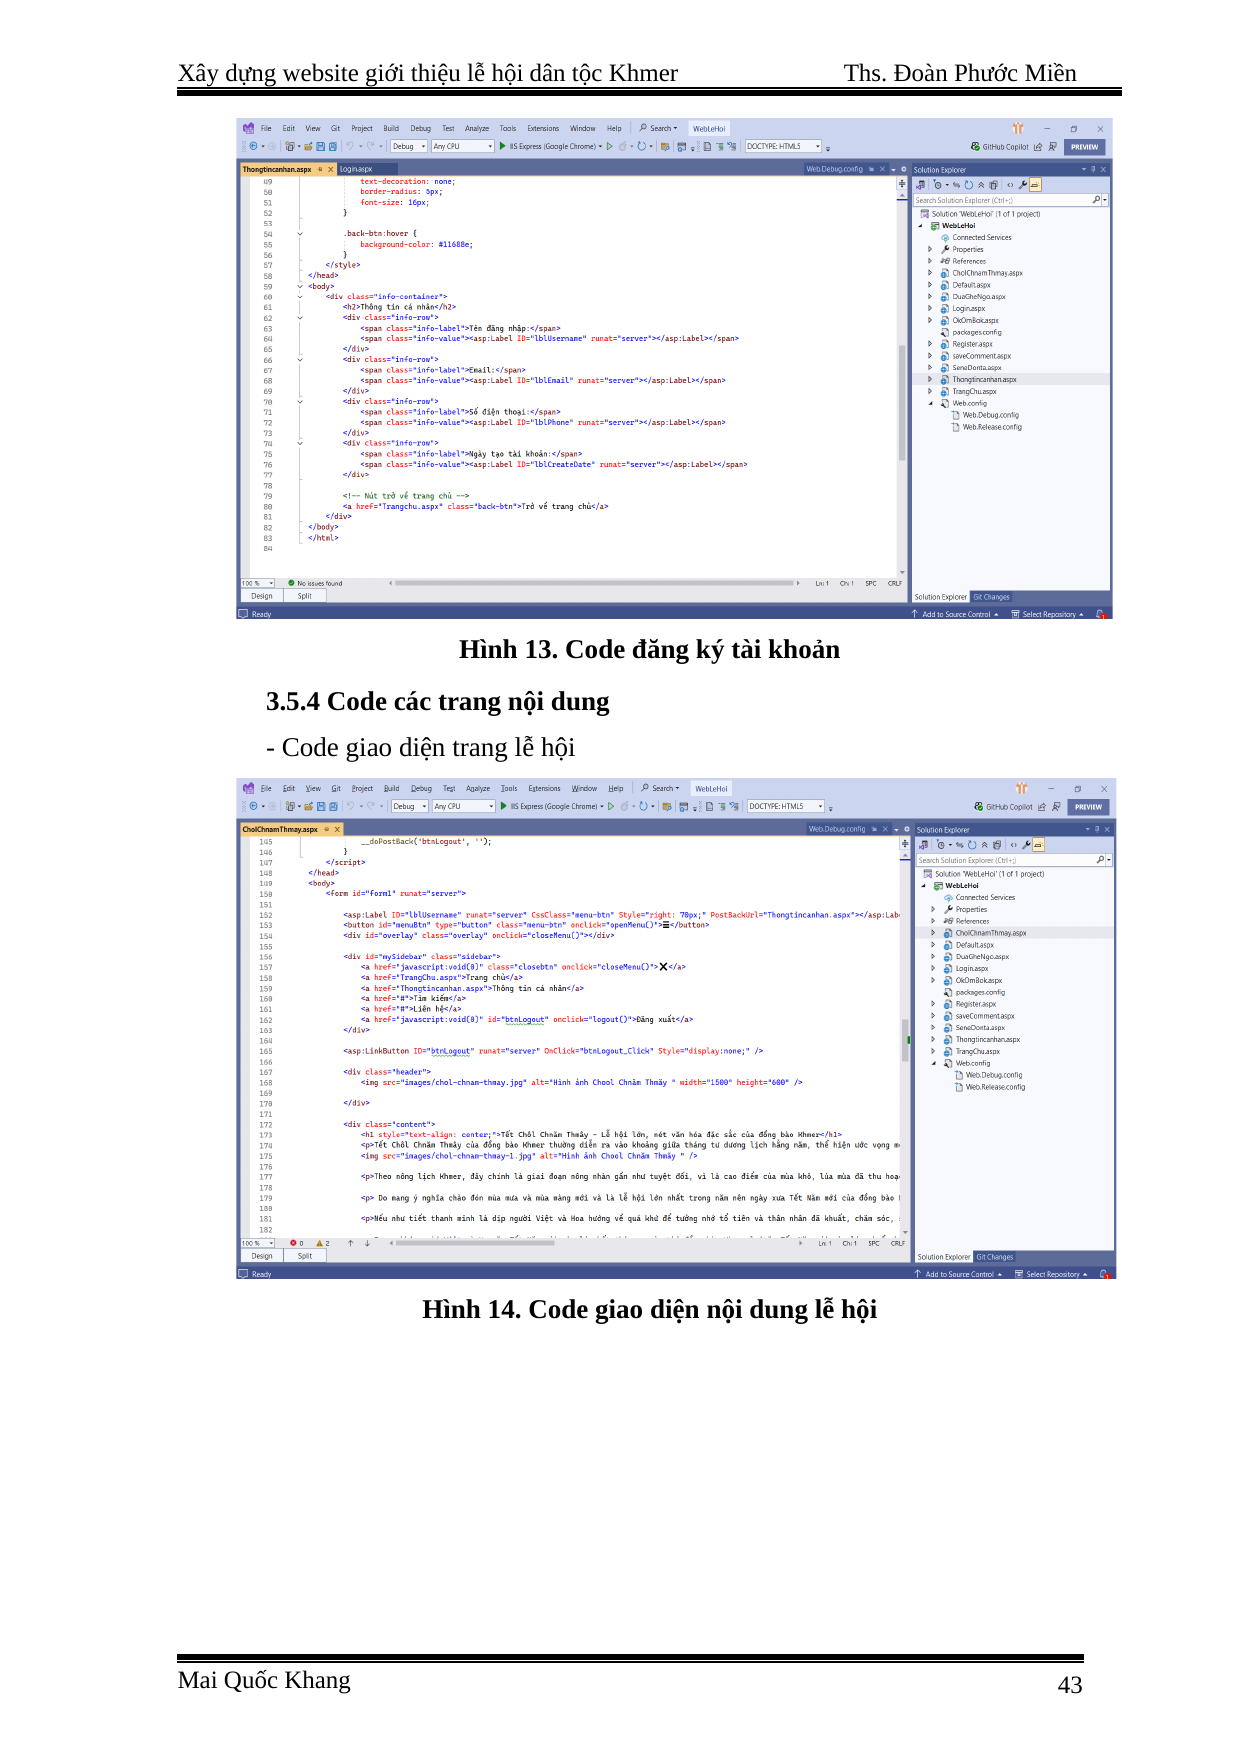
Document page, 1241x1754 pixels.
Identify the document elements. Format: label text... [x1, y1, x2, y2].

text - Code giao diện trang lễ hội [177, 731, 1122, 763]
text Hình 14. Code giao diện nội dung lễ hội [177, 1293, 1122, 1324]
picture [236, 778, 1117, 1279]
text Hình 13. Code đăng ký tài khoản [177, 633, 1122, 664]
subtitle 3.5.4 Code các trang nội dung [177, 685, 1122, 716]
picture [236, 118, 1113, 619]
